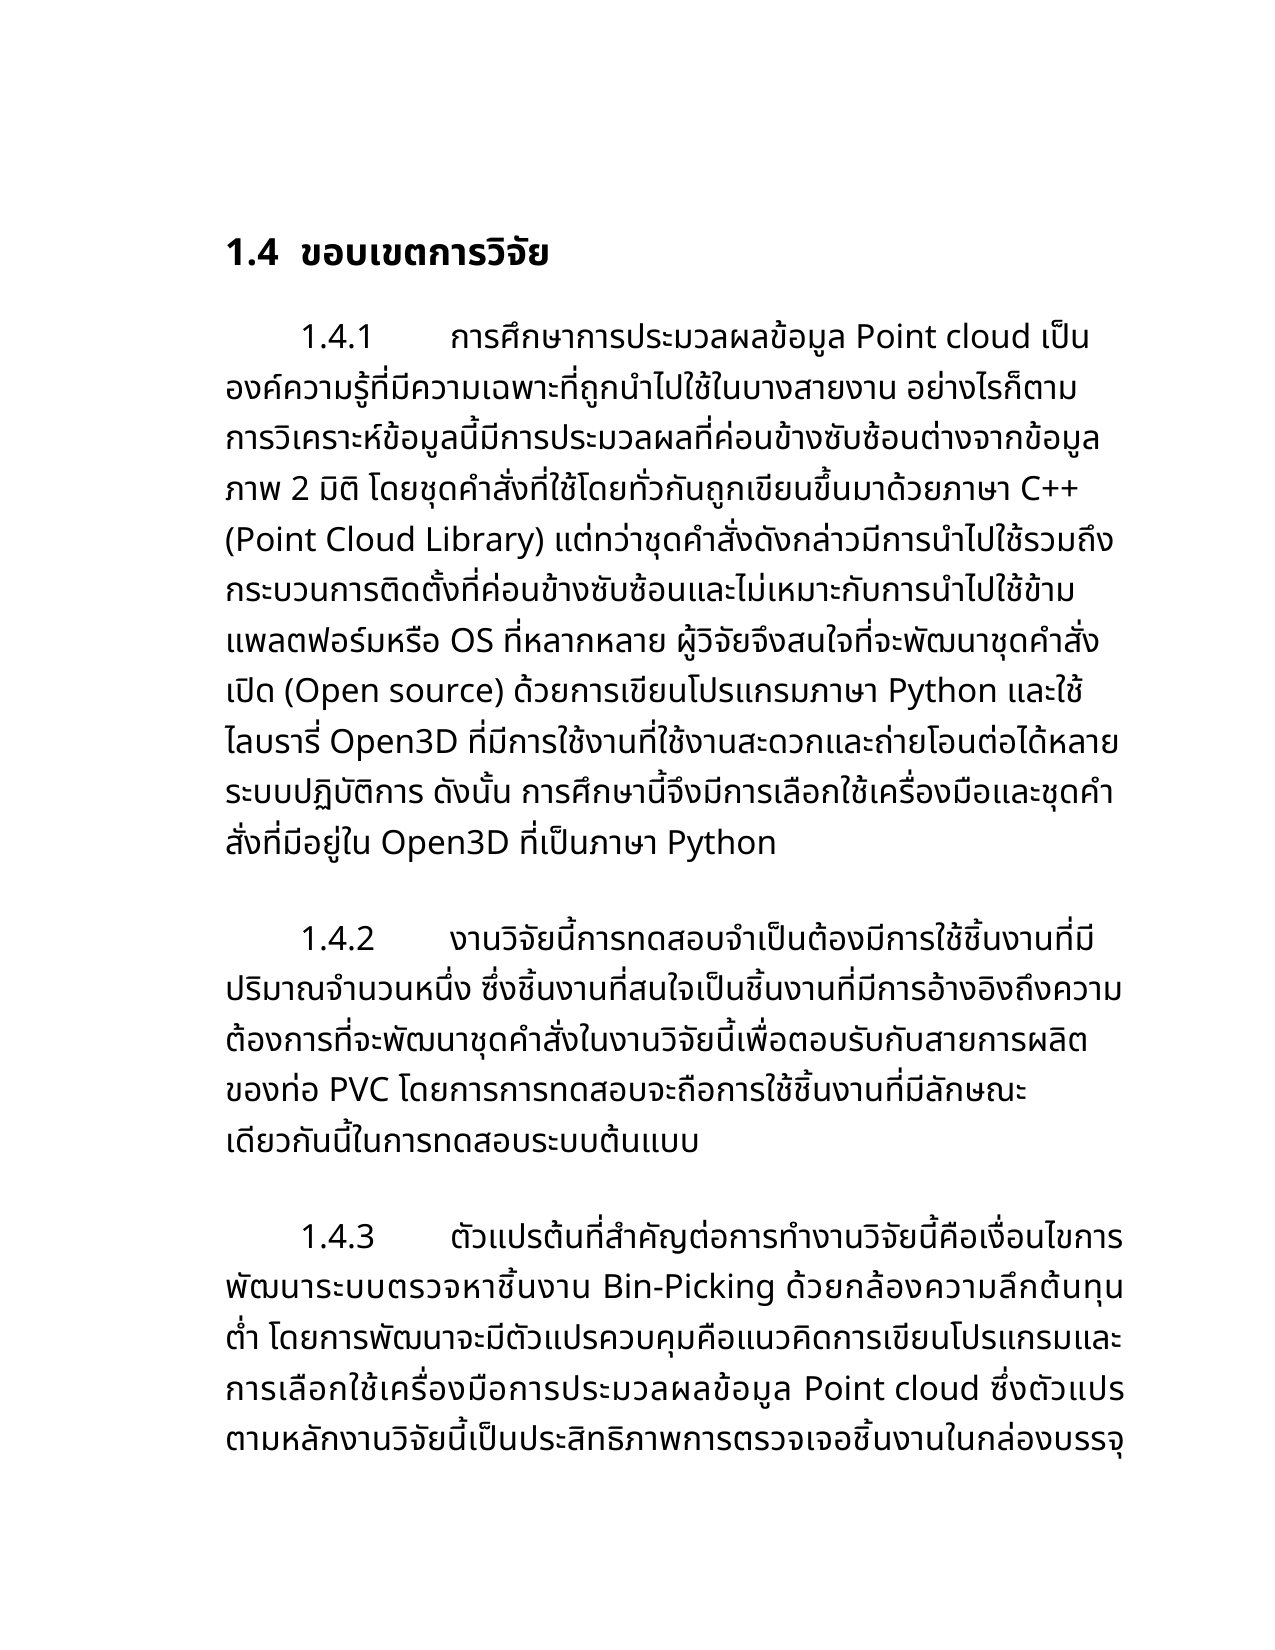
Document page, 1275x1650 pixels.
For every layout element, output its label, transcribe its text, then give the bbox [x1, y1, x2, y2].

text 1.4.2 งานวิจัยนี้การทดสอบจำเป็นต้องมีการใช้ชิ้นงานที่มีปริมาณจำนวนหนึ่ง ซึ่งชิ้นงานที่สนใจเป็นชิ้นงานที่มีการอ้างอิงถึงความต้องการที่จะพัฒนาชุดคำสั่งในงานวิจัยนี้เพื่อตอบรับกับสายการผลิตของท่อ PVC โดยการการทดสอบจะถือการใช้ชิ้นงานที่มีลักษณะเดียวกันนี้ในการทดสอบระบบต้นแบบ [225, 915, 1125, 1167]
subtitle 1.4 ขอบเขตการวิจัย [225, 225, 1125, 282]
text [225, 1213, 1125, 1465]
text 1.4.1 การศึกษาการประมวลผลข้อมูล Point cloud เป็นองค์ความรู้ที่มีความเฉพาะที่ถูกนำไปใช้ในบางสายงาน อย่างไรก็ตามการวิเคราะห์ข้อมูลนี้มีการประมวลผลที่ค่อนข้างซับซ้อนต่างจากข้อมูลภาพ 2 มิติ โดยชุดคำสั่งที่ใช้โดยทั่วกันถูกเขียนขึ้นมาด้วยภาษา C++ (Point Cloud Library) แต่ทว่าชุดคำสั่งดังกล่าวมีการนำไปใช้รวมถึงกระบวนการติดตั้งที่ค่อนข้างซับซ้อนและไม่เหมาะกับการนำไปใช้ข้ามแพลตฟอร์มหรือ OS ที่หลากหลาย ผู้วิจัยจึงสนใจที่จะพัฒนาชุดคำสั่งเปิด (Open source) ด้วยการเขียนโปรแกรมภาษา Python และใช้ ไลบรารี่ Open3D ที่มีการใช้งานที่ใช้งานสะดวกและถ่ายโอนต่อได้หลายระบบปฏิบัติการ ดังนั้น การศึกษานี้จึงมีการเลือกใช้เครื่องมือและชุดคำสั่งที่มีอยู่ใน Open3D ที่เป็นภาษา Python [225, 313, 1125, 869]
